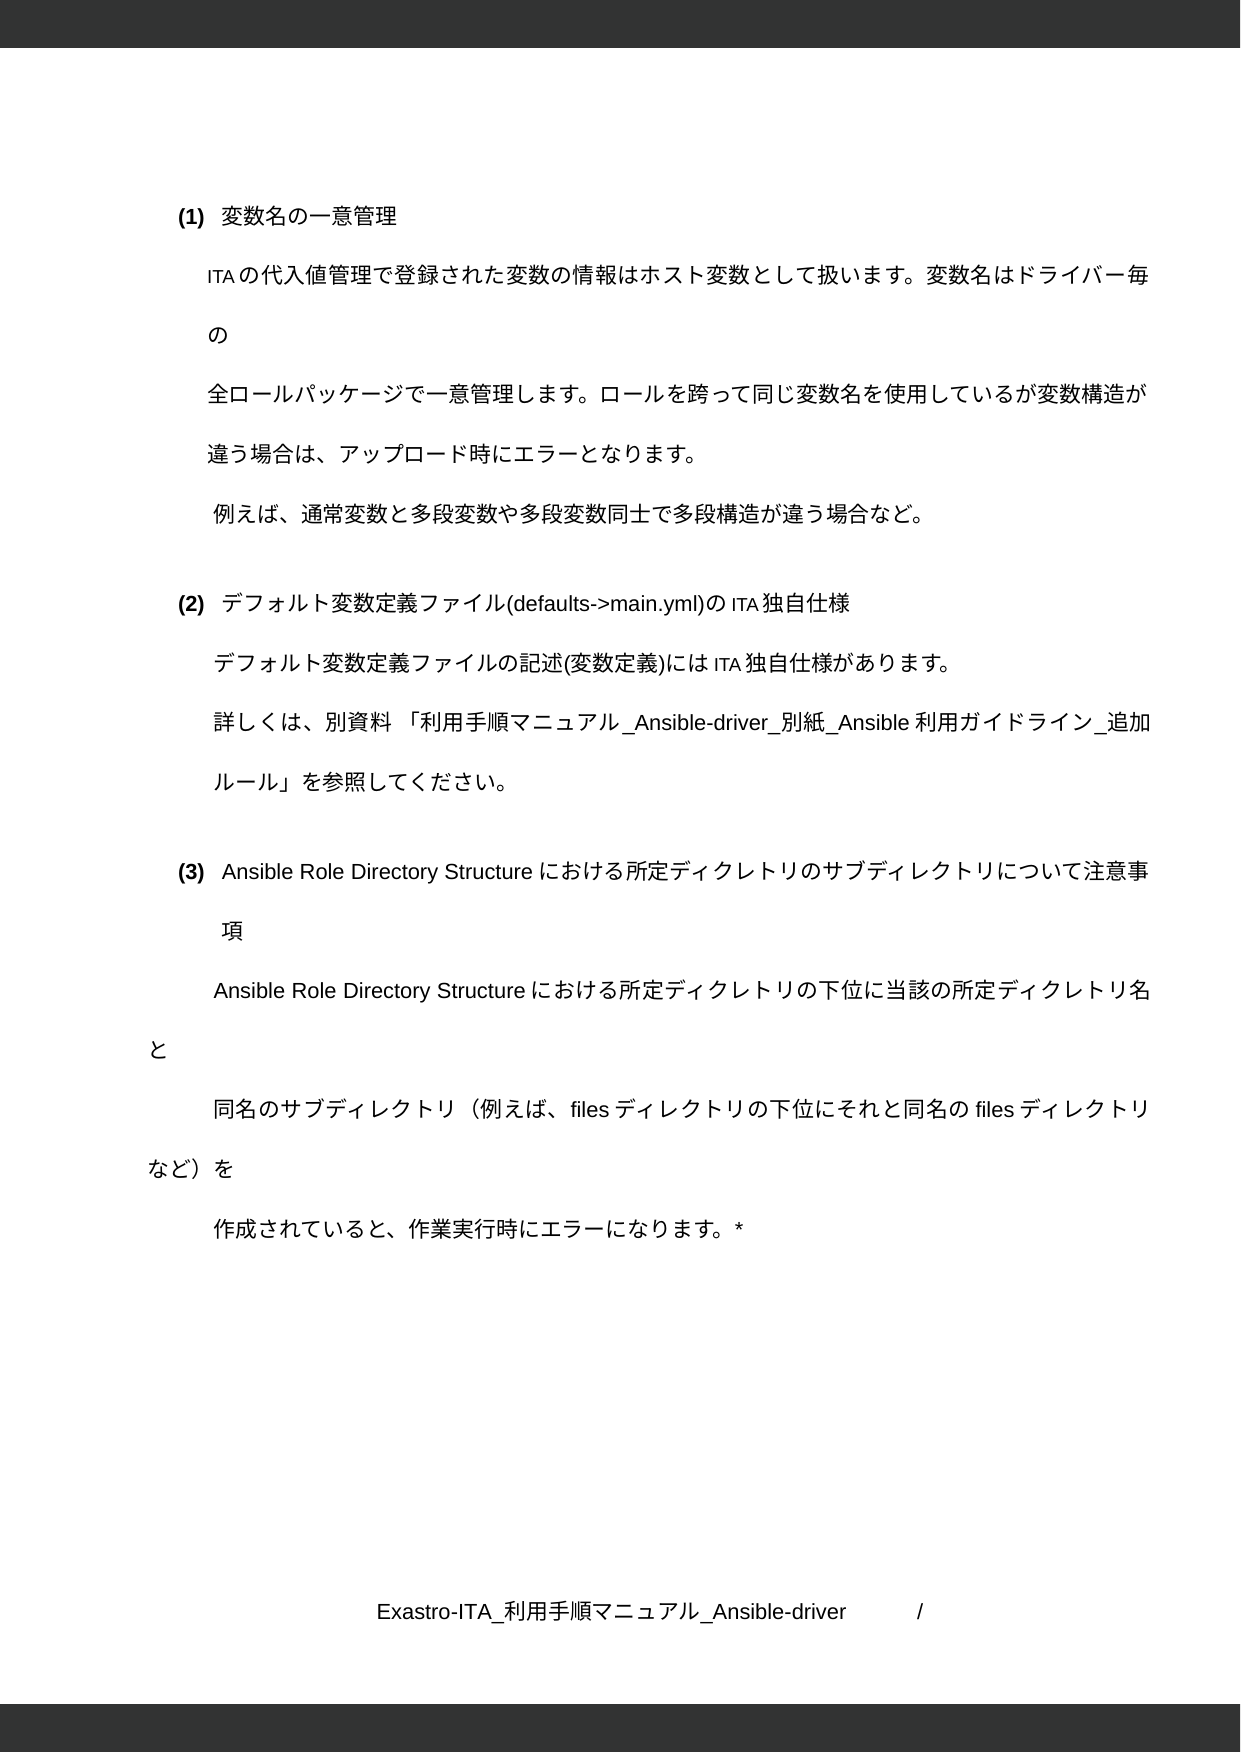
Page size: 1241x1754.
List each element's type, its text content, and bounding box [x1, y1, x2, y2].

list デフォルト変数定義ファイル(defaults->main.yml)のITA独自仕様 [178, 572, 1152, 632]
picture [0, 1704, 1241, 1752]
text 作成されていると、作業実行時にエラーになります。* [148, 1198, 1152, 1257]
list ITAの代入値管理で登録された変数の情報はホスト変数として扱います。変数名はドライバー毎の [207, 244, 1152, 363]
list デフォルト変数定義ファイルの記述(変数定義)にはITA独自仕様があります。 [148, 632, 1152, 691]
picture [0, 0, 1241, 48]
list 例えば、通常変数と多段変数や多段変数同士で多段構造が違う場合など。 [148, 483, 1152, 542]
list 詳しくは、別資料 「利用手順マニュアル_Ansible-driver_別紙_Ansible利用ガイドライン_追加ルール」を参照してください。 [213, 691, 1152, 810]
text Ansible Role Directory Structureにおける所定ディクレトリの下位に当該の所定ディクレトリ名と [148, 959, 1152, 1078]
list Ansible Role Directory Structureにおける所定ディクレトリのサブディレクトリについて注意事項 [178, 840, 1152, 959]
text 同名のサブディレクトリ（例えば、filesディレクトリの下位にそれと同名のfilesディレクトリなど）を [148, 1078, 1152, 1198]
list 変数名の一意管理 [178, 185, 1152, 244]
list 全ロールパッケージで一意管理します。ロールを跨って同じ変数名を使用しているが変数構造が違う場合は、アップロード時にエラーとなります。 [207, 363, 1152, 483]
